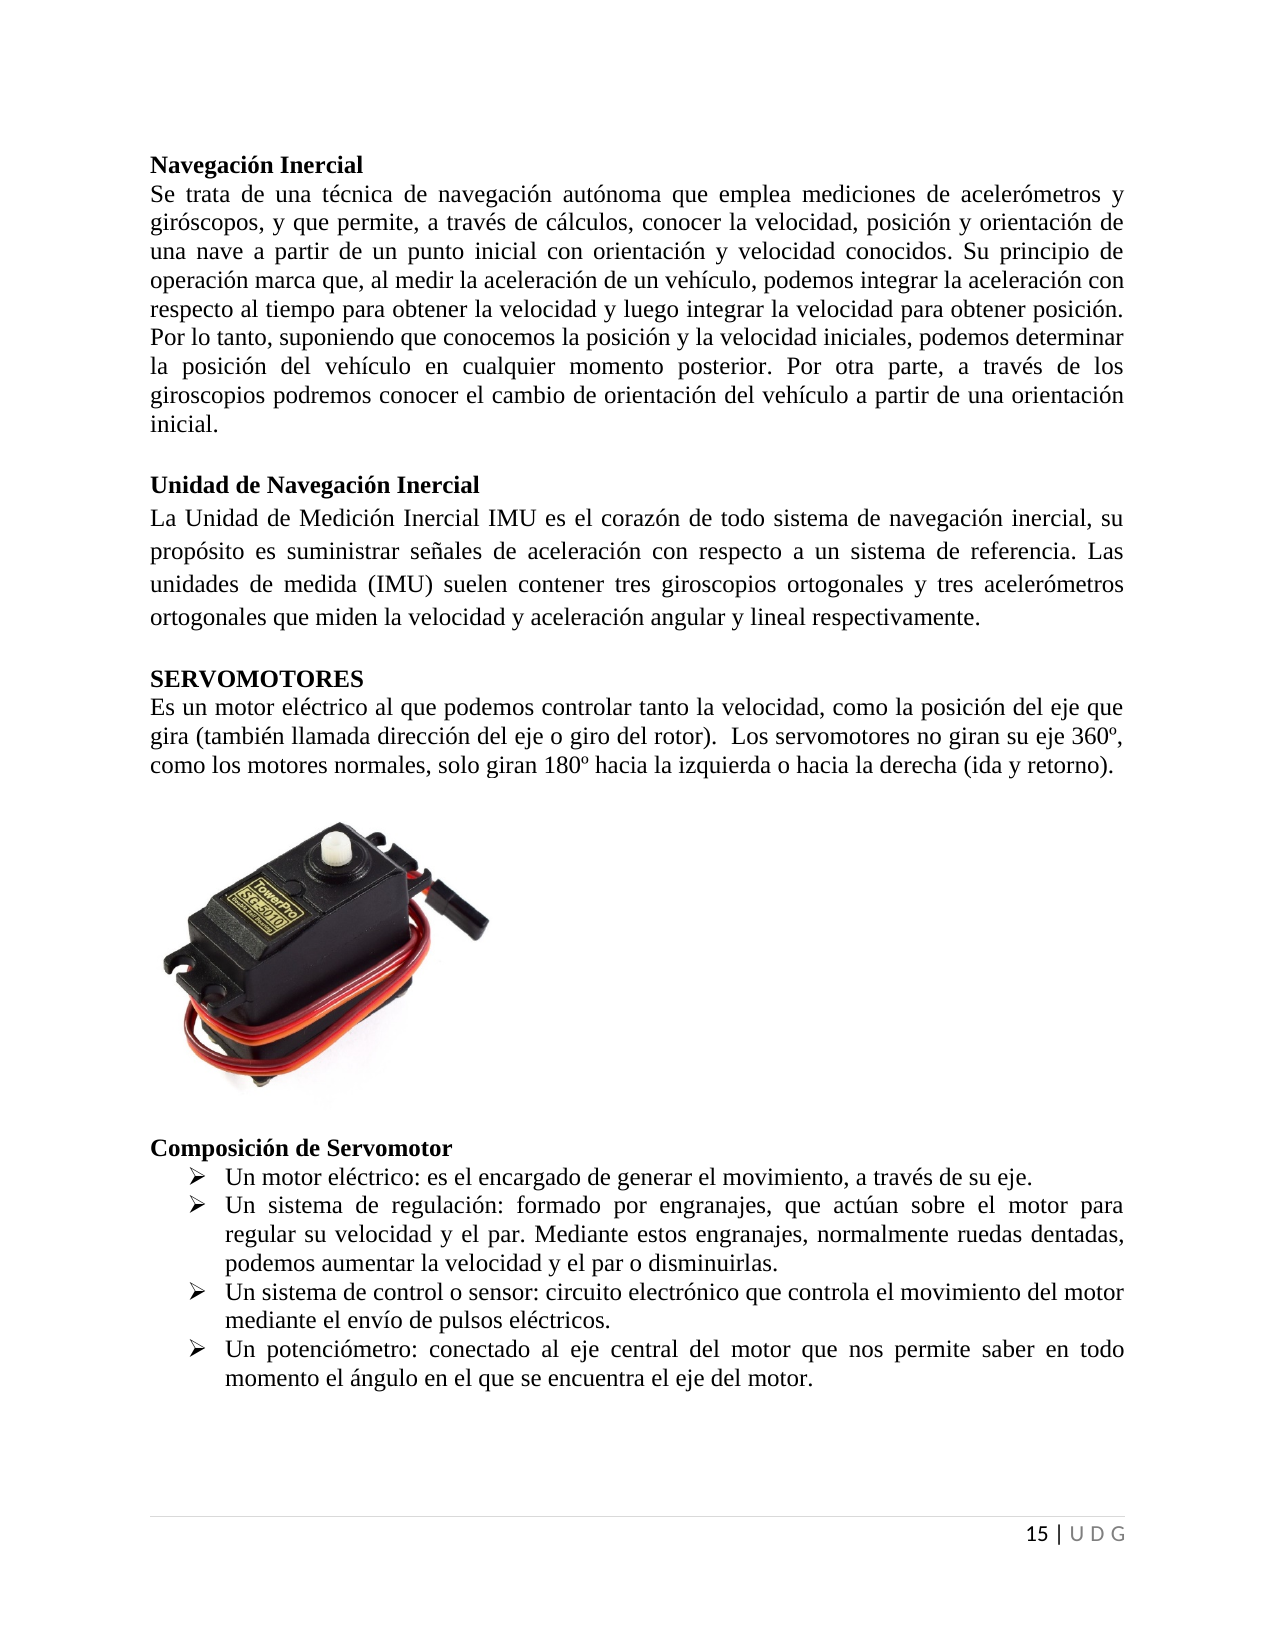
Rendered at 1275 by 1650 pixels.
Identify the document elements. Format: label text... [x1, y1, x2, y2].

text Es un motor eléctrico al que podemos controlar tanto la velocidad, como la posición del eje que gira (también llamada dirección del eje o giro del rotor). Los servomotores no giran su eje 360º, como los motores normales, solo giran 180º hacia la izquierda o hacia la derecha (ida y retorno). [150, 692, 1125, 779]
list Un sistema de control o sensor: circuito electrónico que controla el movimiento del motor mediante el envío de pulsos eléctricos. [187, 1277, 1125, 1334]
text Navegación Inercial [150, 150, 1125, 179]
text SERVOMOTORES [150, 664, 1125, 692]
picture [150, 778, 505, 1133]
text La Unidad de Medición Inercial IMU es el corazón de todo sistema de navegación inercial, su propósito es suministrar señales de aceleración con respecto a un sistema de referencia. Las unidades de medida (IMU) suelen contener tres giroscopios ortogonales y tres acelerómetros ortogonales que miden la velocidad y aceleración angular y lineal respectivamente. [150, 503, 1125, 631]
text Composición de Servomotor [150, 1133, 1125, 1162]
list Un motor eléctrico: es el encargado de generar el movimiento, a través de su eje. [187, 1162, 1125, 1191]
text Unidad de Navegación Inercial [150, 470, 1125, 498]
list Un sistema de regulación: formado por engranajes, que actúan sobre el motor para regular su velocidad y el par. Mediante estos engranajes, normalmente ruedas dentadas, podemos aumentar la velocidad y el par o disminuirlas. [187, 1191, 1125, 1277]
text Se trata de una técnica de navegación autónoma que emplea mediciones de acelerómetros y giróscopos, y que permite, a través de cálculos, conocer la velocidad, posición y orientación de una nave a partir de un punto inicial con orientación y velocidad conocidos. Su principio de operación marca que, al medir la aceleración de un vehículo, podemos integrar la aceleración con respecto al tiempo para obtener la velocidad y luego integrar la velocidad para obtener posición. Por lo tanto, suponiendo que conocemos la posición y la velocidad iniciales, podemos determinar la posición del vehículo en cualquier momento posterior. Por otra parte, a través de los giroscopios podremos conocer el cambio de orientación del vehículo a partir de una orientación inicial. [150, 179, 1125, 437]
list Un potenciómetro: conectado al eje central del motor que nos permite saber en todo momento el ángulo en el que se encuentra el eje del motor. [187, 1334, 1125, 1392]
